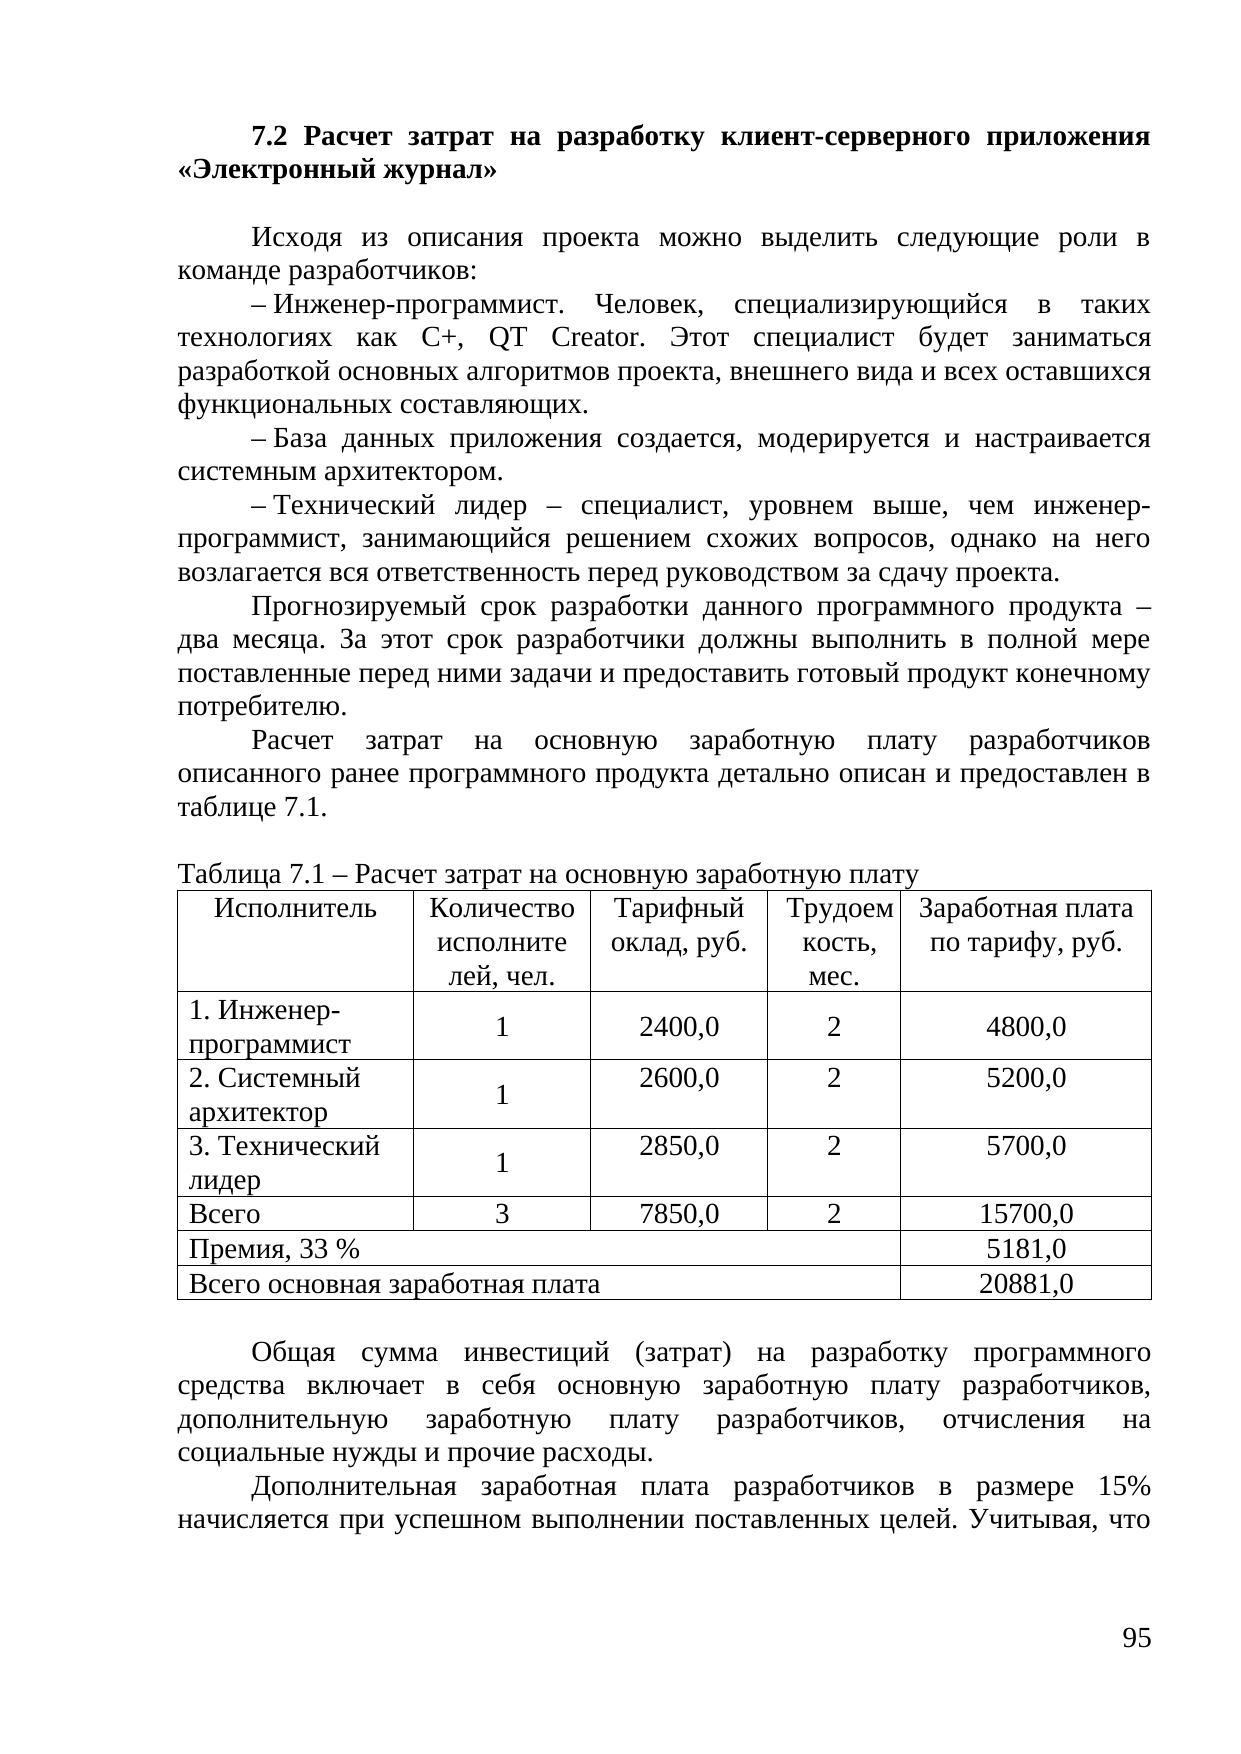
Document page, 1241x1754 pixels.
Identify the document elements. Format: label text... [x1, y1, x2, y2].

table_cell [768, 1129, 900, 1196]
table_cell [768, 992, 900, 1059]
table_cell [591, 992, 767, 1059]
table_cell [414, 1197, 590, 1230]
subtitle 7.2 Расчет затрат на разработку клиент-серверного приложения «Электронный журнал» [177, 118, 1152, 185]
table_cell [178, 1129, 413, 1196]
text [177, 1468, 1152, 1535]
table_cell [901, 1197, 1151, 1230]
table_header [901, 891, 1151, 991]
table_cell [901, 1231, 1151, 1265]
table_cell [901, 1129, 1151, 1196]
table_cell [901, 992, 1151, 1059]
text Исходя из описания проекта можно выделить следующие роли в команде разработчиков: [177, 219, 1152, 286]
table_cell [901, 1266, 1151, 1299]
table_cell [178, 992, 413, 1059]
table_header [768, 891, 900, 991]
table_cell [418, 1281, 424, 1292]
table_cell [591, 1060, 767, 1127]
text Технический лидер – специалист, уровнем выше, чем инженер-программист, занимающийся решением схожих вопросов, однако на него возлагается вся ответственность перед руководством за сдачу проекта. [177, 487, 1152, 588]
text Общая сумма инвестиций (затрат) на разработку программного средства включает в себя основную заработную плату разработчиков, дополнительную заработную плату разработчиков, отчисления на социальные нужды и прочие расходы. [177, 1334, 1152, 1468]
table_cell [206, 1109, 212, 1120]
text Инженер-программист. Человек, специализирующийся в таких технологиях как C+, QT Creator. Этот специалист будет заниматься разработкой основных алгоритмов проекта, внешнего вида и всех оставшихся функциональных составляющих. [177, 286, 1152, 420]
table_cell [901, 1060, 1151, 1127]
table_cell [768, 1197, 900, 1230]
text Прогнозируемый срок разработки данного программного продукта – два месяца. За этот срок разработчики должны выполнить в полной мере поставленные перед ними задачи и предоставить готовый продукт конечному потребителю. [177, 588, 1152, 722]
text Таблица 7.1 – Расчет затрат на основную заработную плату [177, 856, 1152, 889]
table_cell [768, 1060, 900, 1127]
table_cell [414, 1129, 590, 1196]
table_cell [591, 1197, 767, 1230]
text База данных приложения создается, модерируется и настраивается системным архитектором. [177, 420, 1152, 487]
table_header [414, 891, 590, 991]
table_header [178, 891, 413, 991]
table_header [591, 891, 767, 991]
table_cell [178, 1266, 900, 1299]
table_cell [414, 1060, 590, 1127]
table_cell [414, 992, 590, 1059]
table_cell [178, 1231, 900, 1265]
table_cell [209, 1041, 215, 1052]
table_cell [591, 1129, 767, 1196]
text Расчет затрат на основную заработную плату разработчиков описанного ранее программного продукта детально описан и предоставлен в таблице 7.1. [177, 722, 1152, 822]
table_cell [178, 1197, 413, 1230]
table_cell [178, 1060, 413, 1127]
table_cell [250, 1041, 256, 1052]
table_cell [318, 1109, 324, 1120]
